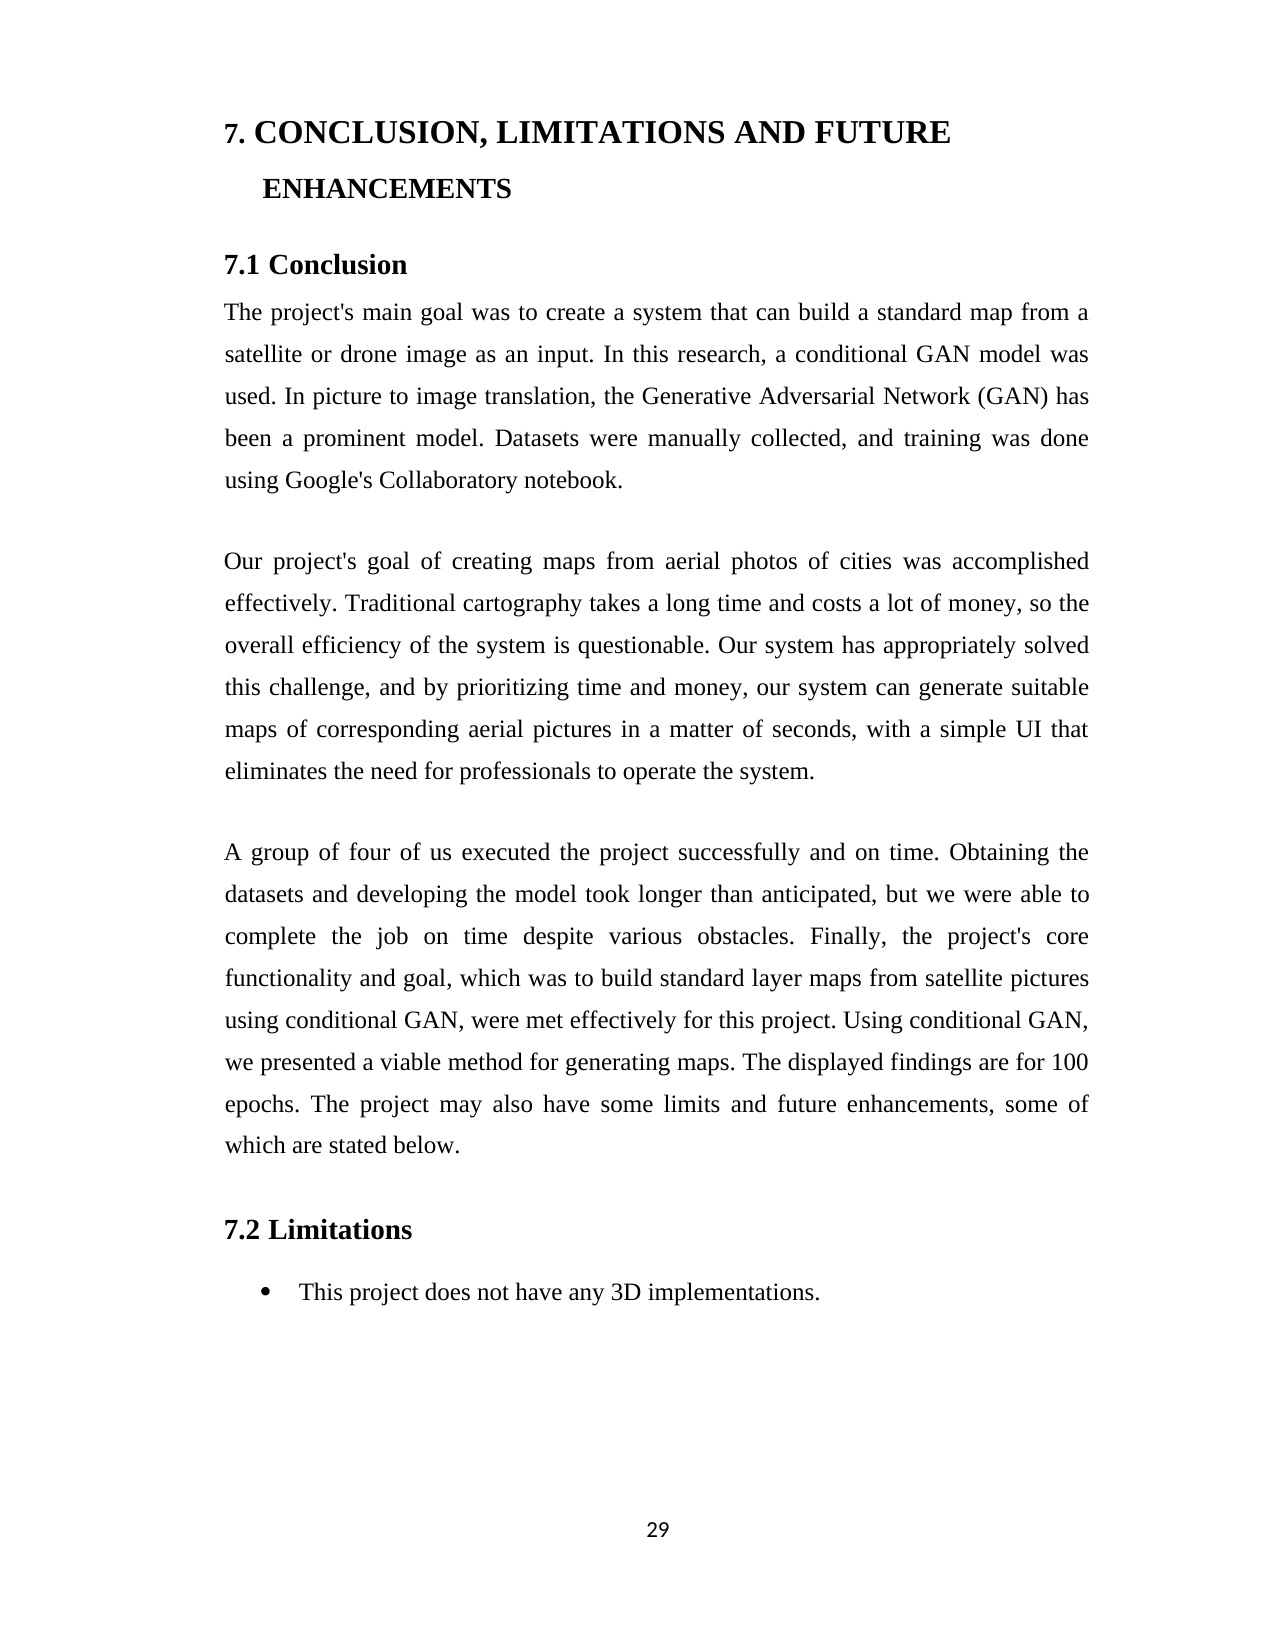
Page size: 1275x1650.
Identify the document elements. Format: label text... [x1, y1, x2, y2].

text Our project's goal of creating maps from aerial photos of cities was accomplished effectively. Traditional cartography takes a long time and costs a lot of money, so the overall efficiency of the system is questionable. Our system has appropriately solved this challenge, and by prioritizing time and money, our system can generate suitable maps of corresponding aerial pictures in a matter of seconds, with a simple UI that eliminates the need for professionals to operate the system. [223, 546, 1090, 784]
subtitle 7.1 Conclusion [223, 247, 1092, 281]
text A group of four of us executed the project successfully and on time. Obtaining the datasets and developing the model took longer than anticipated, but we were able to complete the job on time despite various obstacles. Finally, the project's core functionality and goal, which was to build standard layer maps from satellite pictures using conditional GAN, were met effectively for this project. Using conditional GAN, we presented a viable method for generating maps. The displayed findings are for 100 epochs. The project may also have some limits and future enhancements, some of which are stated below. [223, 837, 1090, 1159]
subtitle 7. CONCLUSION, LIMITATIONS AND FUTURE [223, 112, 1090, 151]
list This project does not have any 3D implementations. [261, 1277, 1090, 1306]
text The project's main goal was to create a system that can build a standard map from a satellite or drone image as an input. In this research, a conditional GAN model was used. In picture to image translation, the Generative Adversarial Network (GAN) has been a prominent model. Datasets were manually collected, and training was done using Google's Collaboratory notebook. [223, 297, 1090, 494]
subtitle ENHANCEMENTS [262, 171, 1092, 204]
subtitle 7.2 Limitations [223, 1212, 1092, 1246]
